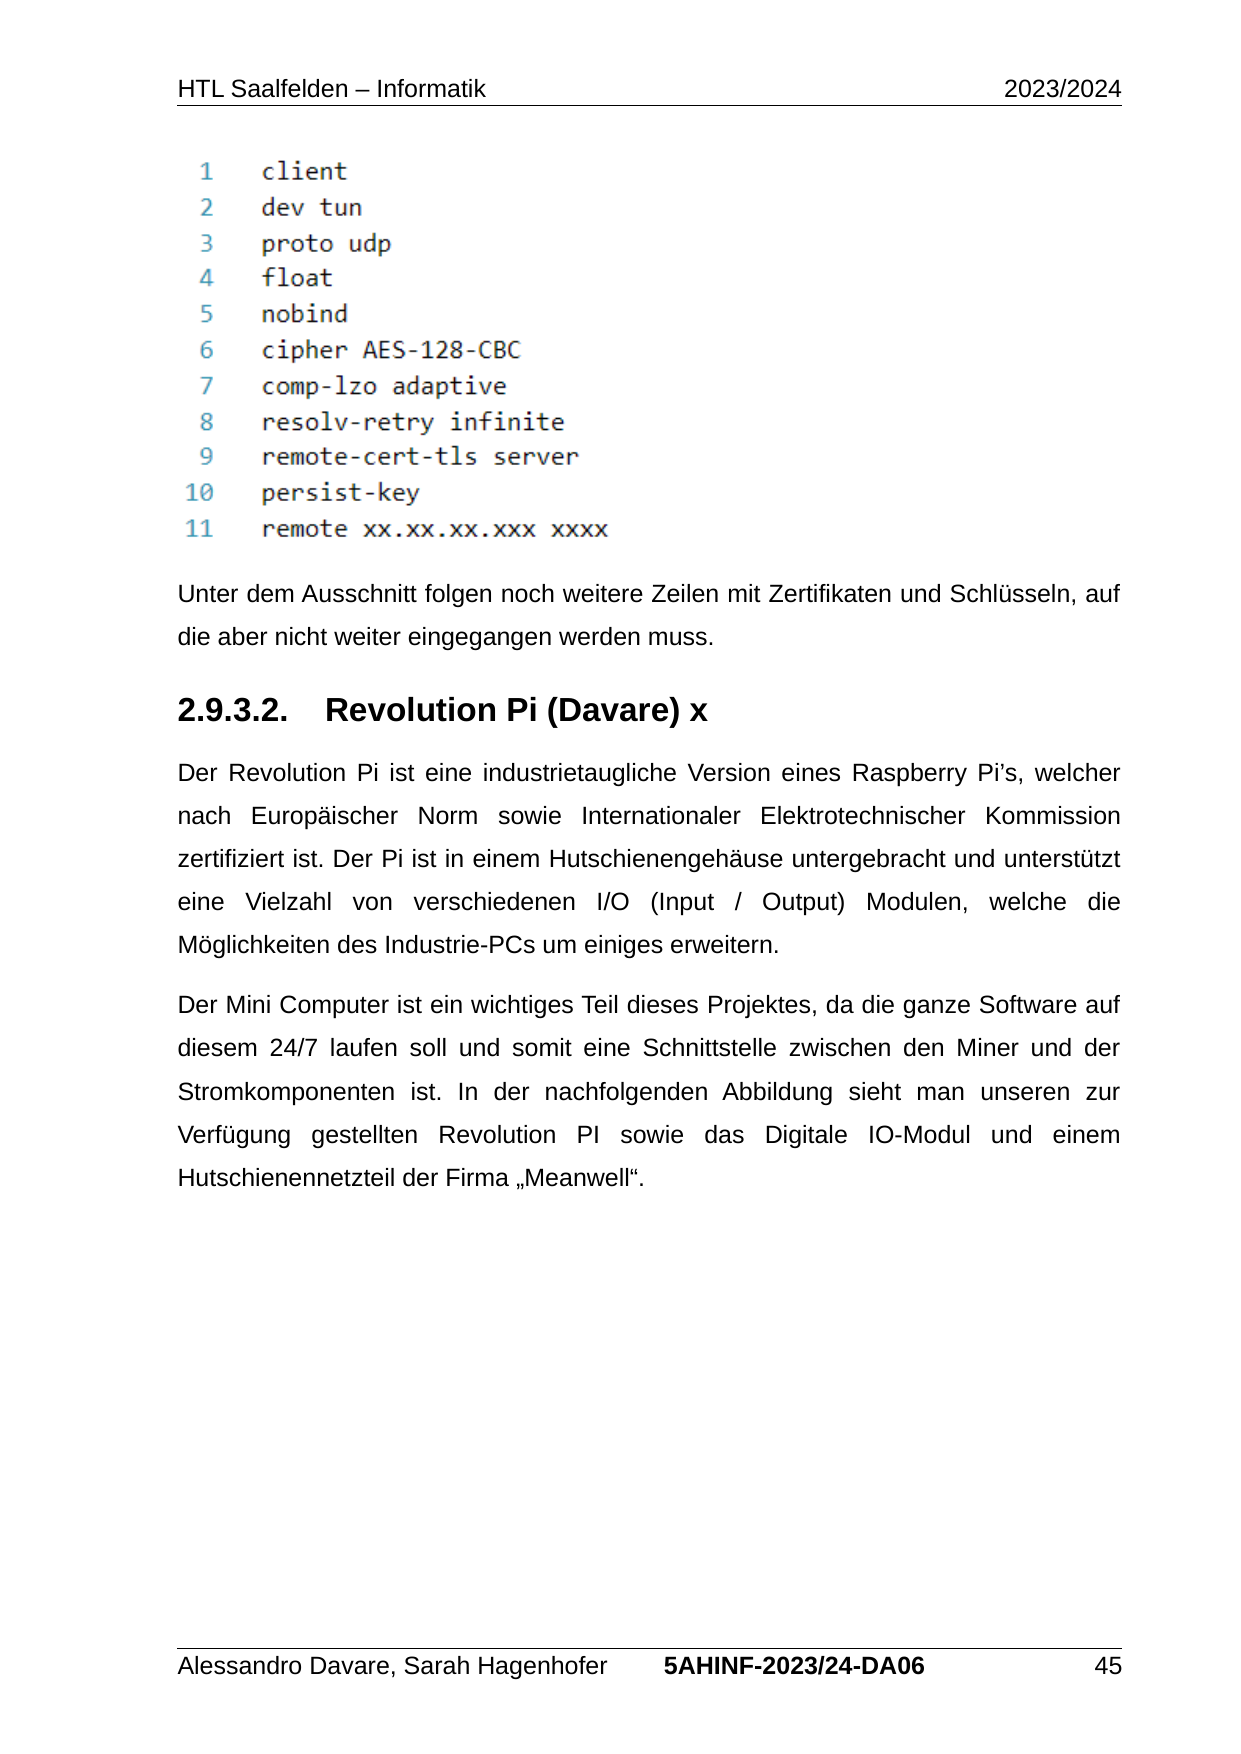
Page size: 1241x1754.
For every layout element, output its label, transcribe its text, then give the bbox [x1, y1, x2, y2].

picture [177, 147, 681, 548]
subtitle Revolution Pi (Davare) x [177, 690, 1122, 728]
text Der Revolution Pi ist eine industrietaugliche Version eines Raspberry Pi’s, welcher nach Europäischer Norm sowie Internationaler Elektrotechnischer Kommission zertifiziert ist. Der Pi ist in einem Hutschienengehäuse untergebracht und unterstützt eine Vielzahl von verschiedenen I/O (Input / Output) Modulen, welche die Möglichkeiten des Industrie-PCs um einiges erweitern. [177, 758, 1122, 959]
text Der Mini Computer ist ein wichtiges Teil dieses Projektes, da die ganze Software auf diesem 24/7 laufen soll und somit eine Schnittstelle zwischen den Miner und der Stromkomponenten ist. In der nachfolgenden Abbildung sieht man unseren zur Verfügung gestellten Revolution PI sowie das Digitale IO-Modul und einem Hutschienennetzteil der Firma „Meanwell“. [177, 990, 1122, 1192]
text Unter dem Ausschnitt folgen noch weitere Zeilen mit Zertifikaten und Schlüsseln, auf die aber nicht weiter eingegangen werden muss. [177, 579, 1122, 651]
